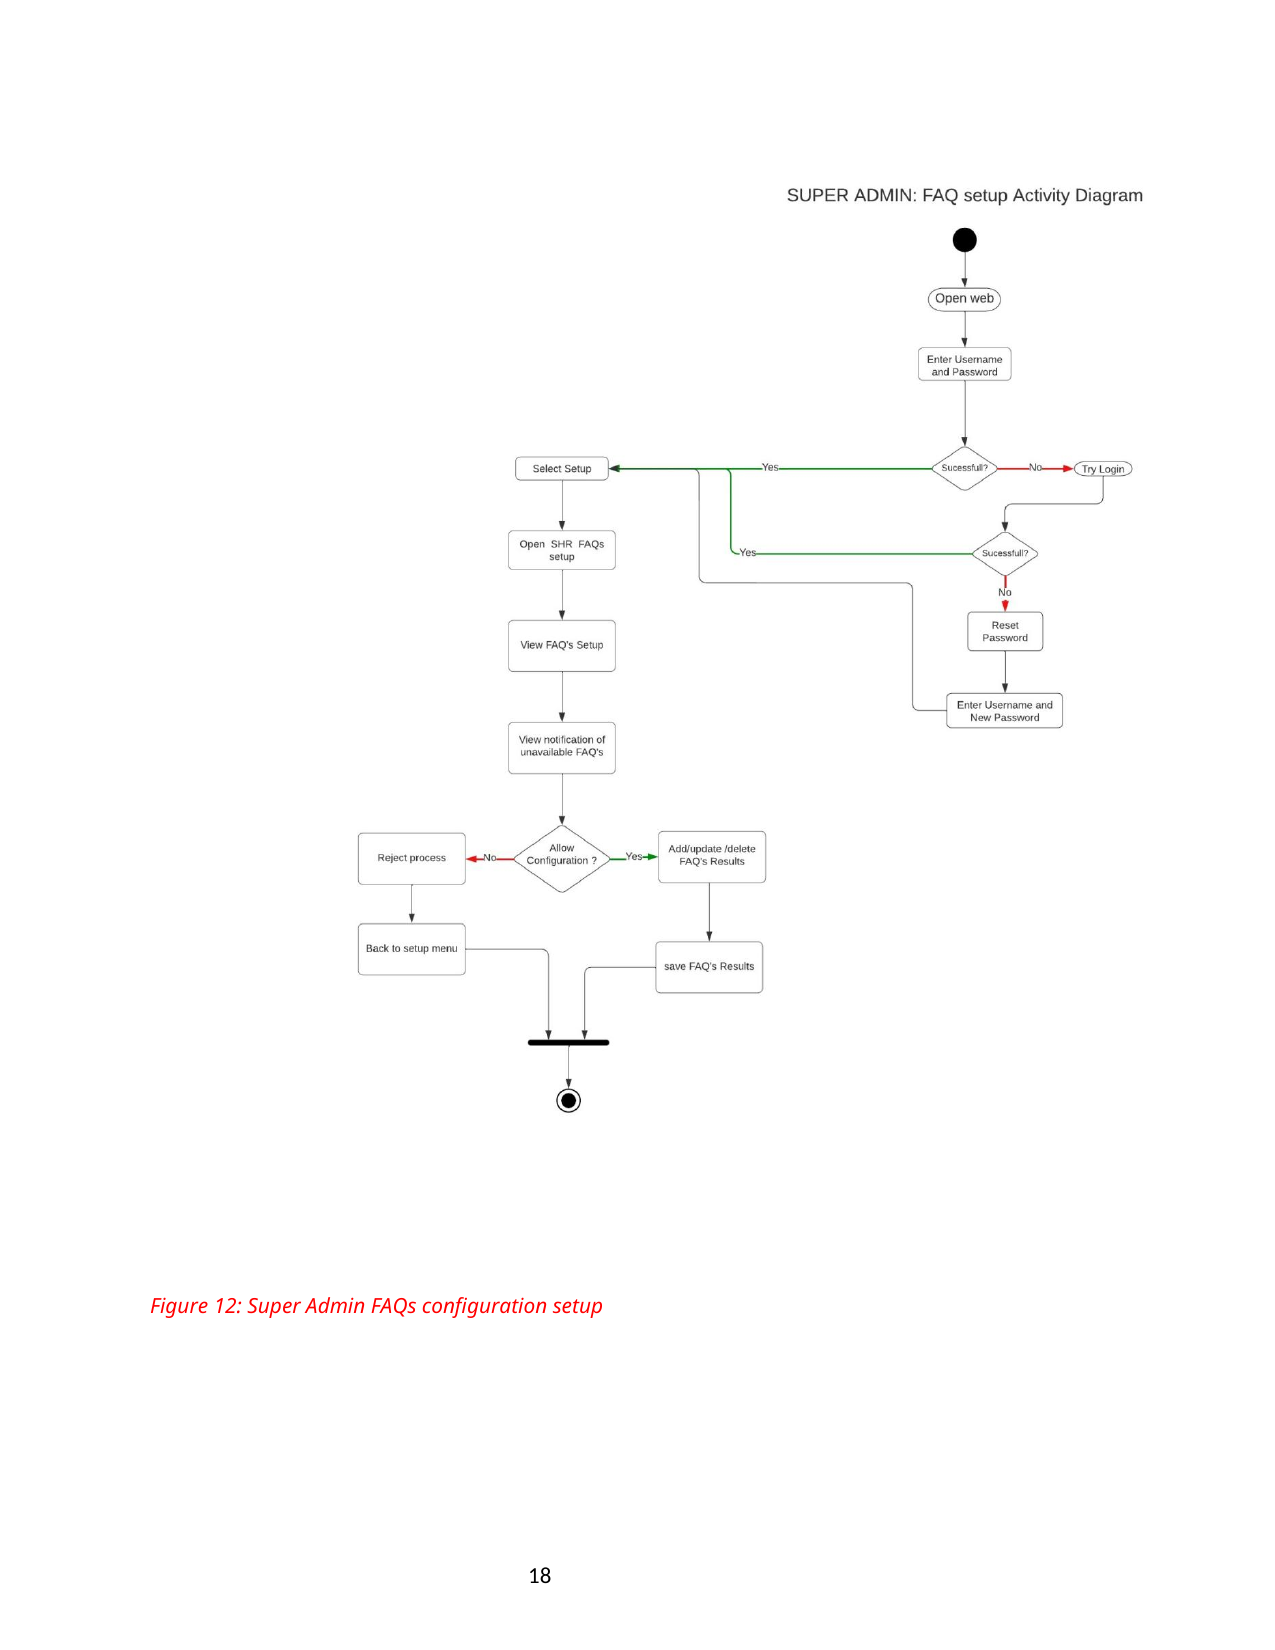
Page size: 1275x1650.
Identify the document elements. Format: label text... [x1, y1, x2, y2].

picture [231, 150, 1207, 1158]
text Figure 12: Super Admin FAQs configuration setup [150, 1291, 1206, 1319]
